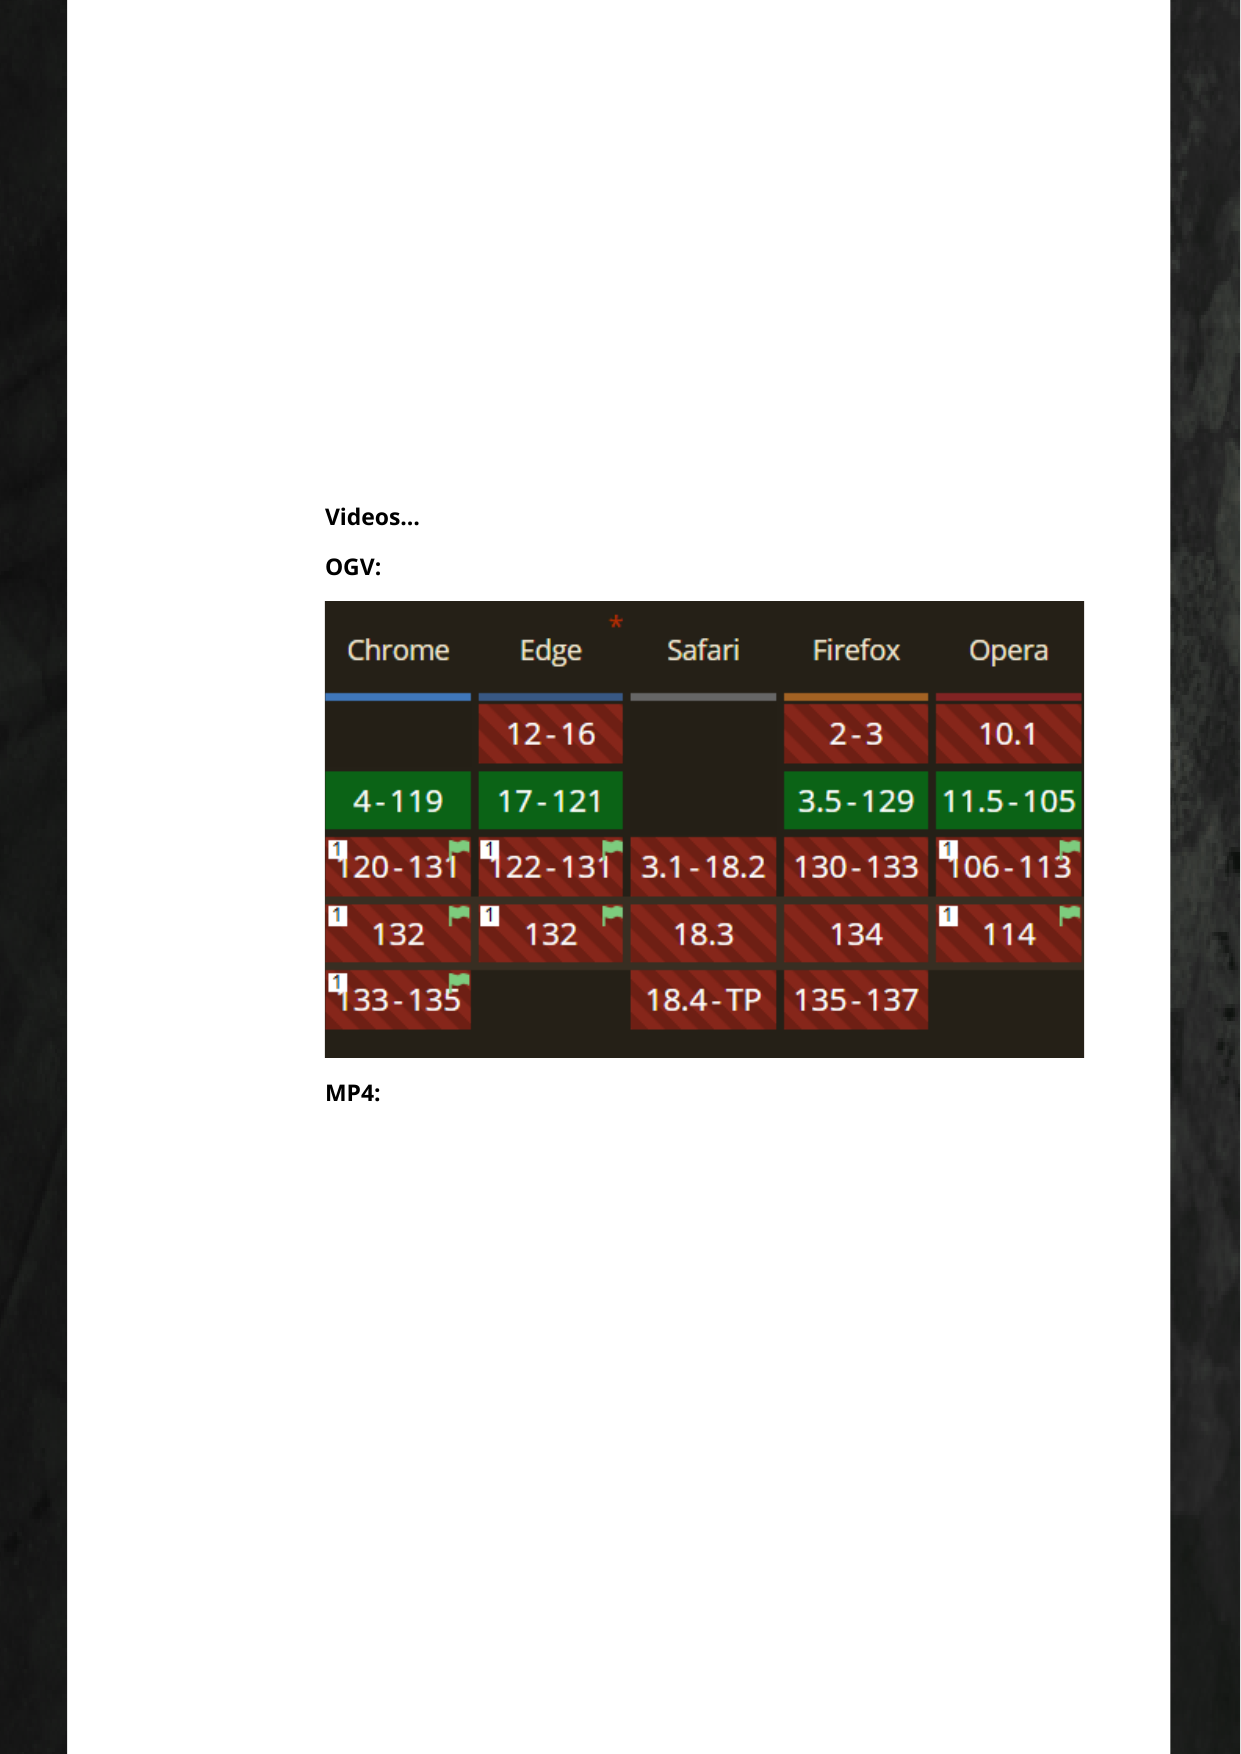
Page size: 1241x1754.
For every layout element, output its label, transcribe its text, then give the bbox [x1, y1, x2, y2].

picture [1170, 0, 1241, 1754]
picture [324, 601, 1085, 1058]
text MP4: [251, 1077, 1063, 1108]
picture [0, 0, 68, 1754]
text Videos… [251, 501, 1063, 532]
text OGV: [251, 551, 1063, 582]
